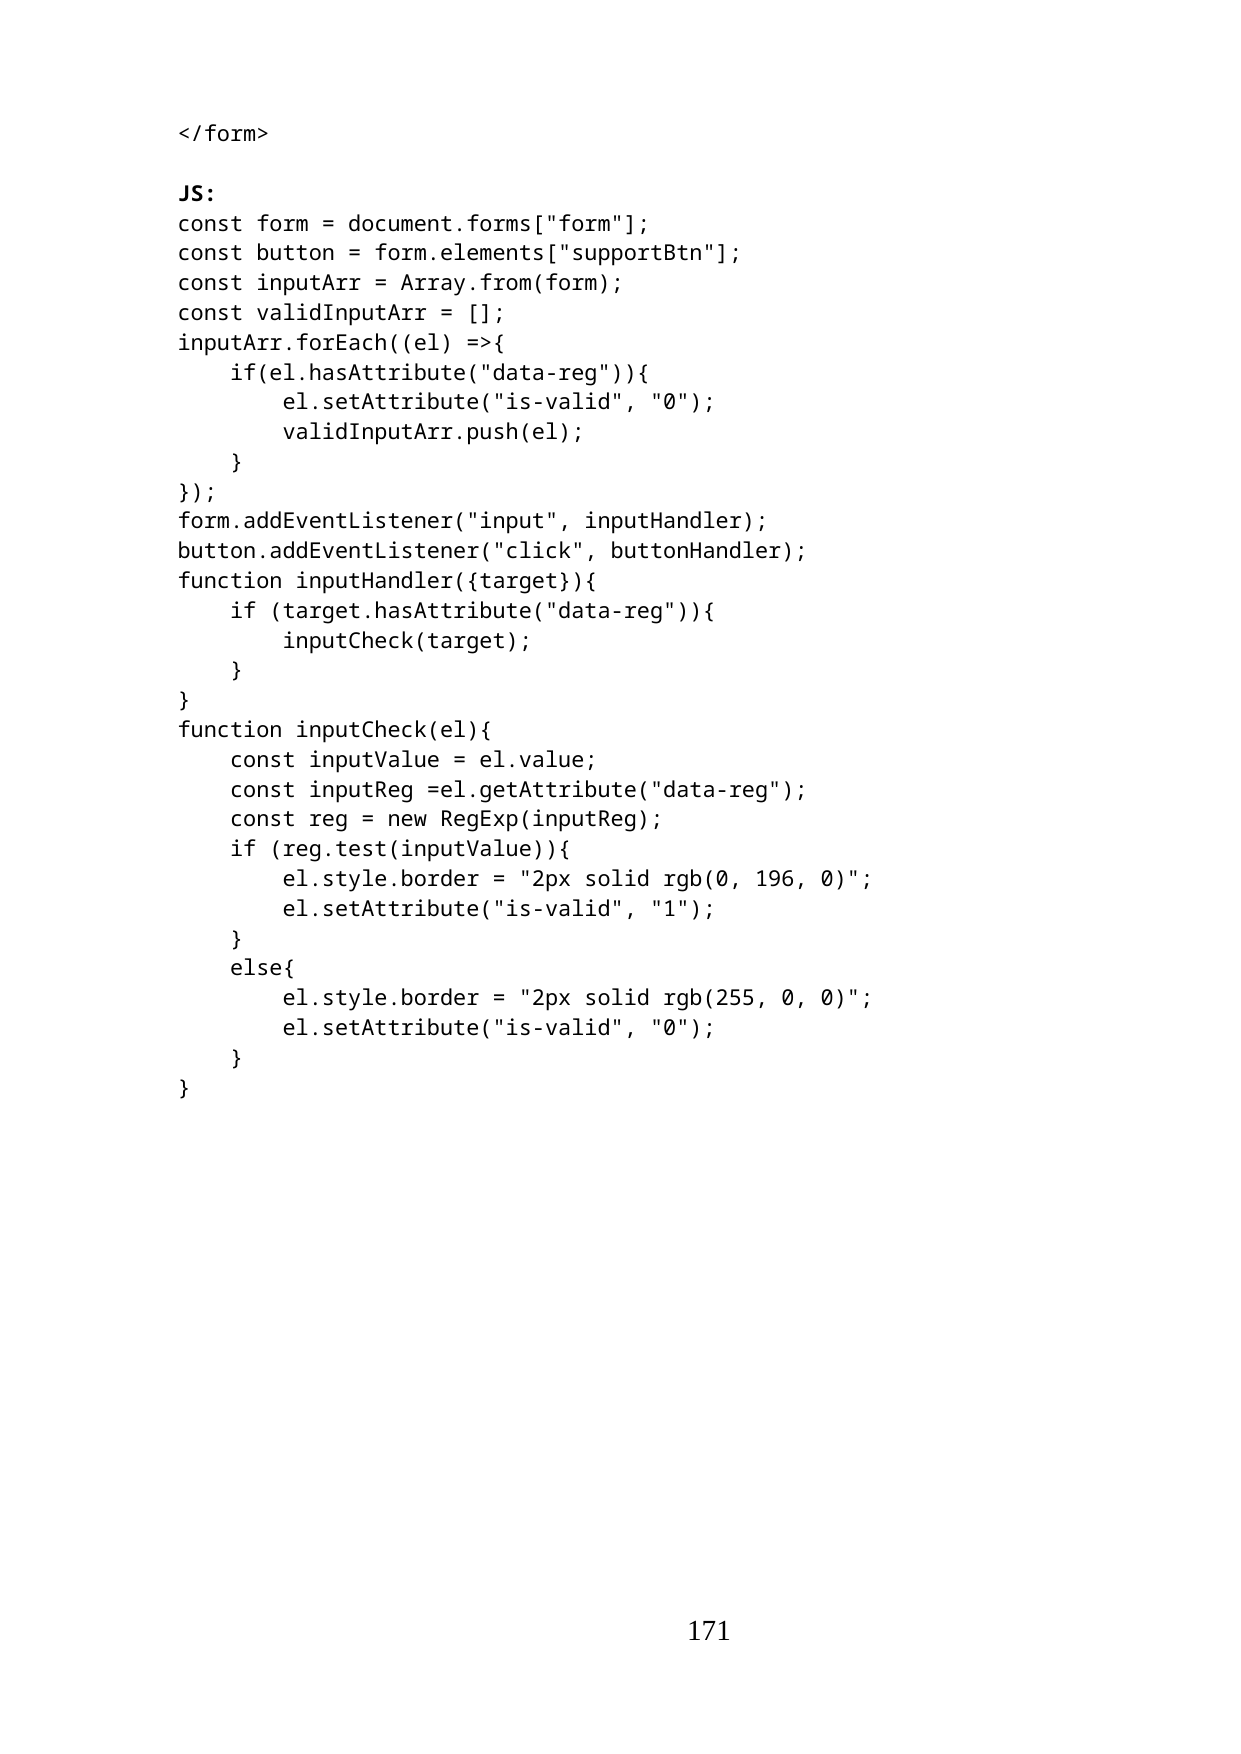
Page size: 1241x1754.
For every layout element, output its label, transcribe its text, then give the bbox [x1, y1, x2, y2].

text const button = form.elements["supportBtn"]; [177, 237, 1181, 267]
text inputArr.forEach((el) =>{ [177, 327, 1181, 356]
text } [177, 1071, 1181, 1101]
text } [177, 922, 1181, 952]
text function inputHandler({target}){ [177, 565, 1181, 595]
text form.addEventListener("input", inputHandler); [177, 505, 1181, 535]
text if(el.hasAttribute("data-reg")){ [177, 356, 1181, 386]
text const validInputArr = []; [177, 297, 1181, 327]
text button.addEventListener("click", buttonHandler); [177, 535, 1181, 565]
text el.setAttribute("is-valid", "0"); [177, 386, 1181, 416]
text el.setAttribute("is-valid", "0"); [177, 1012, 1181, 1042]
text }); [177, 476, 1181, 505]
text const reg = new RegExp(inputReg); [177, 803, 1181, 833]
text const form = document.forms["form"]; [177, 207, 1181, 237]
text const inputReg =el.getAttribute("data-reg"); [177, 773, 1181, 803]
text el.setAttribute("is-valid", "1"); [177, 893, 1181, 922]
text else{ [177, 952, 1181, 982]
text if (target.hasAttribute("data-reg")){ [177, 595, 1181, 624]
text } [177, 654, 1181, 684]
text validInputArr.push(el); [177, 416, 1181, 446]
text const inputValue = el.value; [177, 744, 1181, 773]
text } [177, 1042, 1181, 1071]
text if (reg.test(inputValue)){ [177, 833, 1181, 863]
text el.style.border = "2px solid rgb(0, 196, 0)"; [177, 863, 1181, 893]
text </form> [177, 118, 1181, 148]
text function inputCheck(el){ [177, 714, 1181, 744]
text inputCheck(target); [177, 624, 1181, 654]
text el.style.border = "2px solid rgb(255, 0, 0)"; [177, 982, 1181, 1012]
text const inputArr = Array.from(form); [177, 267, 1181, 297]
text } [177, 446, 1181, 476]
text } [177, 684, 1181, 714]
text JS: [177, 178, 1181, 207]
